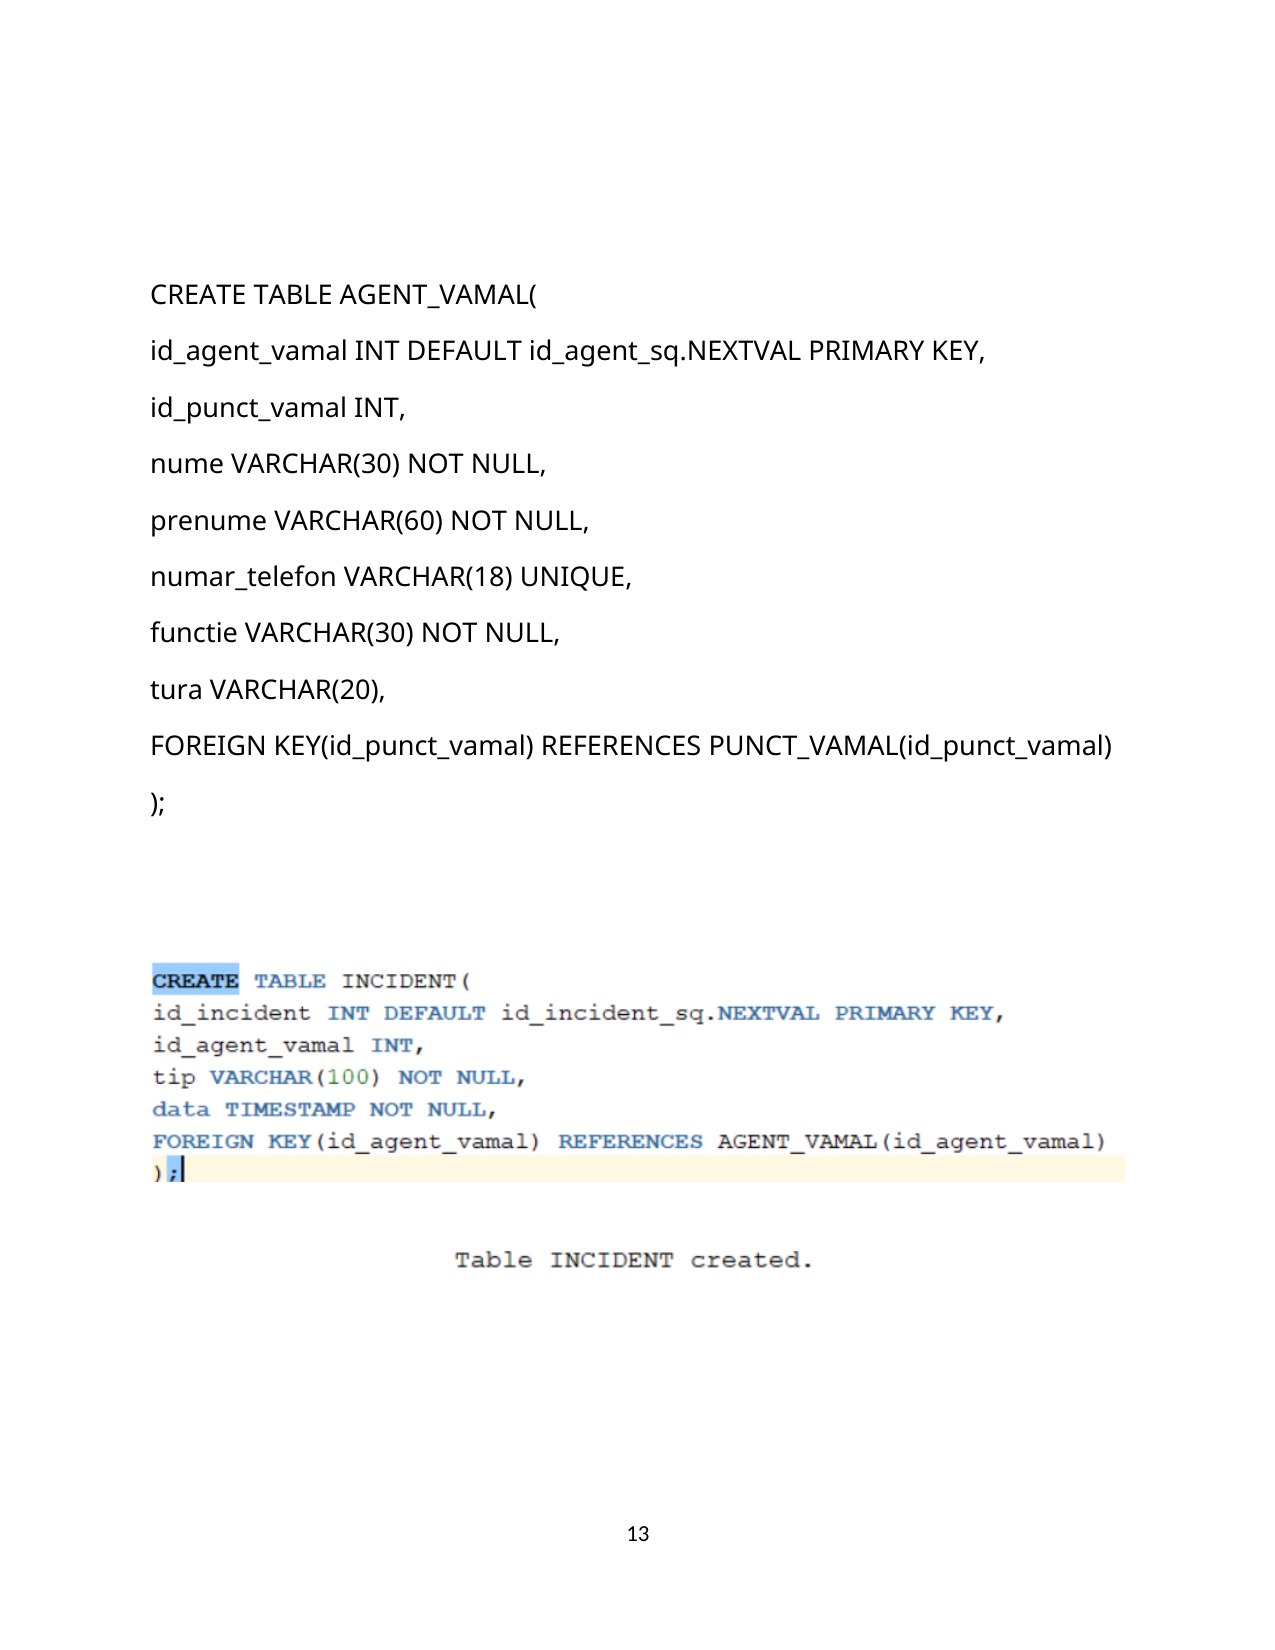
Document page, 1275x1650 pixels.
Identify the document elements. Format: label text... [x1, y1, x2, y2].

picture [150, 958, 1125, 1182]
text numar_telefon VARCHAR(18) UNIQUE, [150, 557, 1125, 594]
text id_punct_vamal INT, [150, 388, 1125, 425]
text id_agent_vamal INT DEFAULT id_agent_sq.NEXTVAL PRIMARY KEY, [150, 332, 1125, 368]
text functie VARCHAR(30) NOT NULL, [150, 614, 1125, 651]
text FOREIGN KEY(id_punct_vamal) REFERENCES PUNCT_VAMAL(id_punct_vamal) [150, 727, 1125, 764]
text nume VARCHAR(30) NOT NULL, [150, 444, 1125, 481]
text tura VARCHAR(20), [150, 670, 1125, 707]
picture [453, 1231, 822, 1284]
text prenume VARCHAR(60) NOT NULL, [150, 501, 1125, 538]
text CREATE TABLE AGENT_VAMAL( [150, 275, 1125, 312]
text ); [150, 783, 1125, 820]
